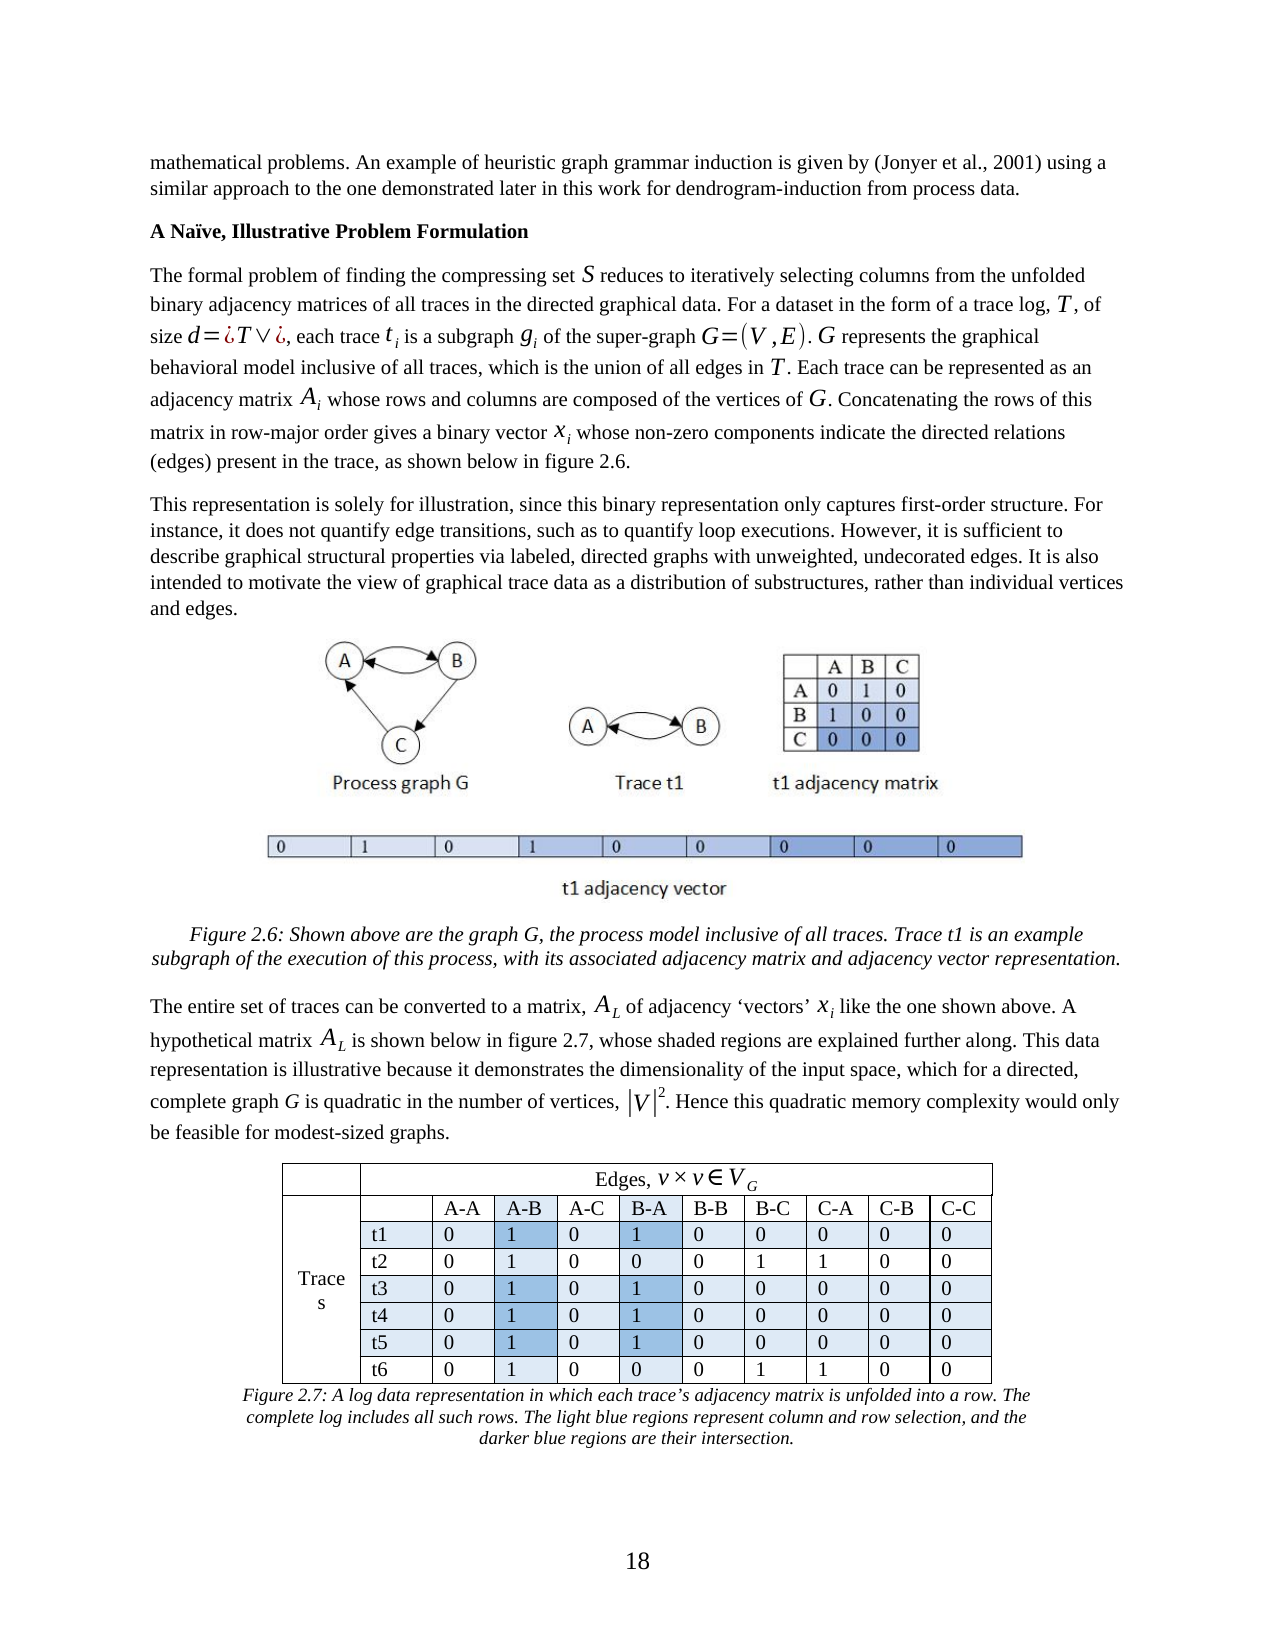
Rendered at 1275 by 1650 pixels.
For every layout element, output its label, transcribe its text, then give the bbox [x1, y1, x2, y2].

table_cell 0 [807, 1222, 868, 1248]
table_cell 0 [807, 1303, 868, 1329]
table_cell 0 [683, 1330, 744, 1356]
table_cell 1 [620, 1330, 682, 1356]
table_cell t4 [361, 1303, 432, 1329]
table_cell t5 [361, 1330, 432, 1356]
table_cell 1 [745, 1249, 806, 1275]
table_cell 1 [495, 1276, 557, 1302]
table_cell 0 [931, 1276, 991, 1302]
table_cell 0 [433, 1303, 494, 1329]
table_cell B-B [683, 1196, 744, 1221]
table_cell 0 [931, 1357, 991, 1383]
table_cell 0 [931, 1249, 991, 1275]
table_cell 1 [807, 1357, 868, 1383]
table_cell 0 [869, 1249, 929, 1275]
table_cell 0 [745, 1276, 806, 1302]
table_cell t1 [361, 1222, 432, 1248]
table_cell 0 [558, 1249, 619, 1275]
table_cell C-C [931, 1196, 991, 1221]
table_cell 1 [620, 1222, 682, 1248]
text Figure 2.6: Shown above are the graph G, the process model inclusive of all traces. Trace t1 is an example subgraph of the execution of this process, with its associated adjacency matrix and adjacency vector representation. [150, 922, 1125, 970]
table_cell 0 [683, 1249, 744, 1275]
table_cell 0 [869, 1222, 929, 1248]
table_cell A-B [495, 1196, 557, 1221]
table_cell 0 [683, 1276, 744, 1302]
table_cell 0 [433, 1222, 494, 1248]
table_cell 1 [620, 1276, 682, 1302]
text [150, 150, 1125, 200]
table_cell B-A [620, 1196, 682, 1221]
table_cell 0 [745, 1222, 806, 1248]
table_cell 1 [495, 1249, 557, 1275]
table_cell Traces [283, 1196, 360, 1383]
table_cell 1 [495, 1357, 557, 1383]
text This representation is solely for illustration, since this binary representation only captures first-order structure. For instance, it does not quantify edge transitions, such as to quantify loop executions. However, it is sufficient to describe graphical structural properties via labeled, directed graphs with unweighted, undecorated edges. It is also intended to motivate the view of graphical trace data as a distribution of substructures, rather than individual vertices and edges. [150, 492, 1125, 620]
table_cell 0 [931, 1222, 991, 1248]
table_cell 0 [807, 1330, 868, 1356]
table_cell 0 [620, 1357, 682, 1383]
table_cell 0 [558, 1276, 619, 1302]
table_cell t3 [361, 1276, 432, 1302]
table_header [283, 1164, 360, 1195]
table_cell 0 [683, 1222, 744, 1248]
table_cell 0 [558, 1222, 619, 1248]
picture [250, 638, 1025, 903]
table_cell 0 [433, 1276, 494, 1302]
table_cell 0 [683, 1303, 744, 1329]
table_cell 0 [869, 1357, 929, 1383]
table_cell 0 [558, 1303, 619, 1329]
table_cell [361, 1196, 432, 1221]
table_cell B-C [745, 1196, 806, 1221]
text The formal problem of finding the compressing set reduces to iteratively selecting columns from the unfolded binary adjacency matrices of all traces in the directed graphical data. For a dataset in the form of a trace log, , of size , each trace is a subgraph of the super-graph . represents the graphical behavioral model inclusive of all traces, which is the union of all edges in . Each trace can be represented as an adjacency matrix whose rows and columns are composed of the vertices of . Concatenating the rows of this matrix in row-major order gives a binary vector whose non-zero components indicate the directed relations (edges) present in the trace, as shown below in figure 2.6. [150, 261, 1125, 473]
table_cell 0 [807, 1276, 868, 1302]
table_cell 0 [433, 1249, 494, 1275]
table_cell 0 [433, 1330, 494, 1356]
table_cell 0 [931, 1303, 991, 1329]
table_cell 0 [433, 1357, 494, 1383]
text Figure 2.7: A log data representation in which each trace’s adjacency matrix is unfolded into a row. The complete log includes all such rows. The light blue regions represent column and row selection, and the darker blue regions are their intersection. [225, 1384, 1050, 1449]
text The entire set of traces can be converted to a matrix, of adjacency ‘vectors’ like the one shown above. A hypothetical matrix is shown below in figure 2.7, whose shaded regions are explained further along. This data representation is illustrative because it demonstrates the dimensionality of the input space, which for a directed, complete graph G is quadratic in the number of vertices, . Hence this quadratic memory complexity would only be feasible for modest-sized graphs. [150, 991, 1125, 1144]
table_cell 0 [869, 1330, 929, 1356]
table_cell C-B [869, 1196, 929, 1221]
table_cell C-A [807, 1196, 868, 1221]
table_cell 0 [869, 1303, 929, 1329]
table_cell 0 [620, 1249, 682, 1275]
table_cell 1 [495, 1222, 557, 1248]
table_cell 0 [558, 1357, 619, 1383]
table_header Edges, [361, 1164, 992, 1195]
table_cell 1 [745, 1357, 806, 1383]
table_cell t2 [361, 1249, 432, 1275]
table_cell A-A [433, 1196, 494, 1221]
table_cell 0 [745, 1330, 806, 1356]
text A Naïve, Illustrative Problem Formulation [150, 218, 1125, 243]
table_cell t6 [361, 1357, 432, 1383]
table_cell 1 [807, 1249, 868, 1275]
table_cell 0 [683, 1357, 744, 1383]
table_cell 1 [620, 1303, 682, 1329]
table_cell A-C [558, 1196, 619, 1221]
table_cell 1 [495, 1330, 557, 1356]
table_cell 1 [495, 1303, 557, 1329]
table_cell 0 [931, 1330, 991, 1356]
table_cell 0 [558, 1330, 619, 1356]
table_cell 0 [869, 1276, 929, 1302]
table_cell 0 [745, 1303, 806, 1329]
